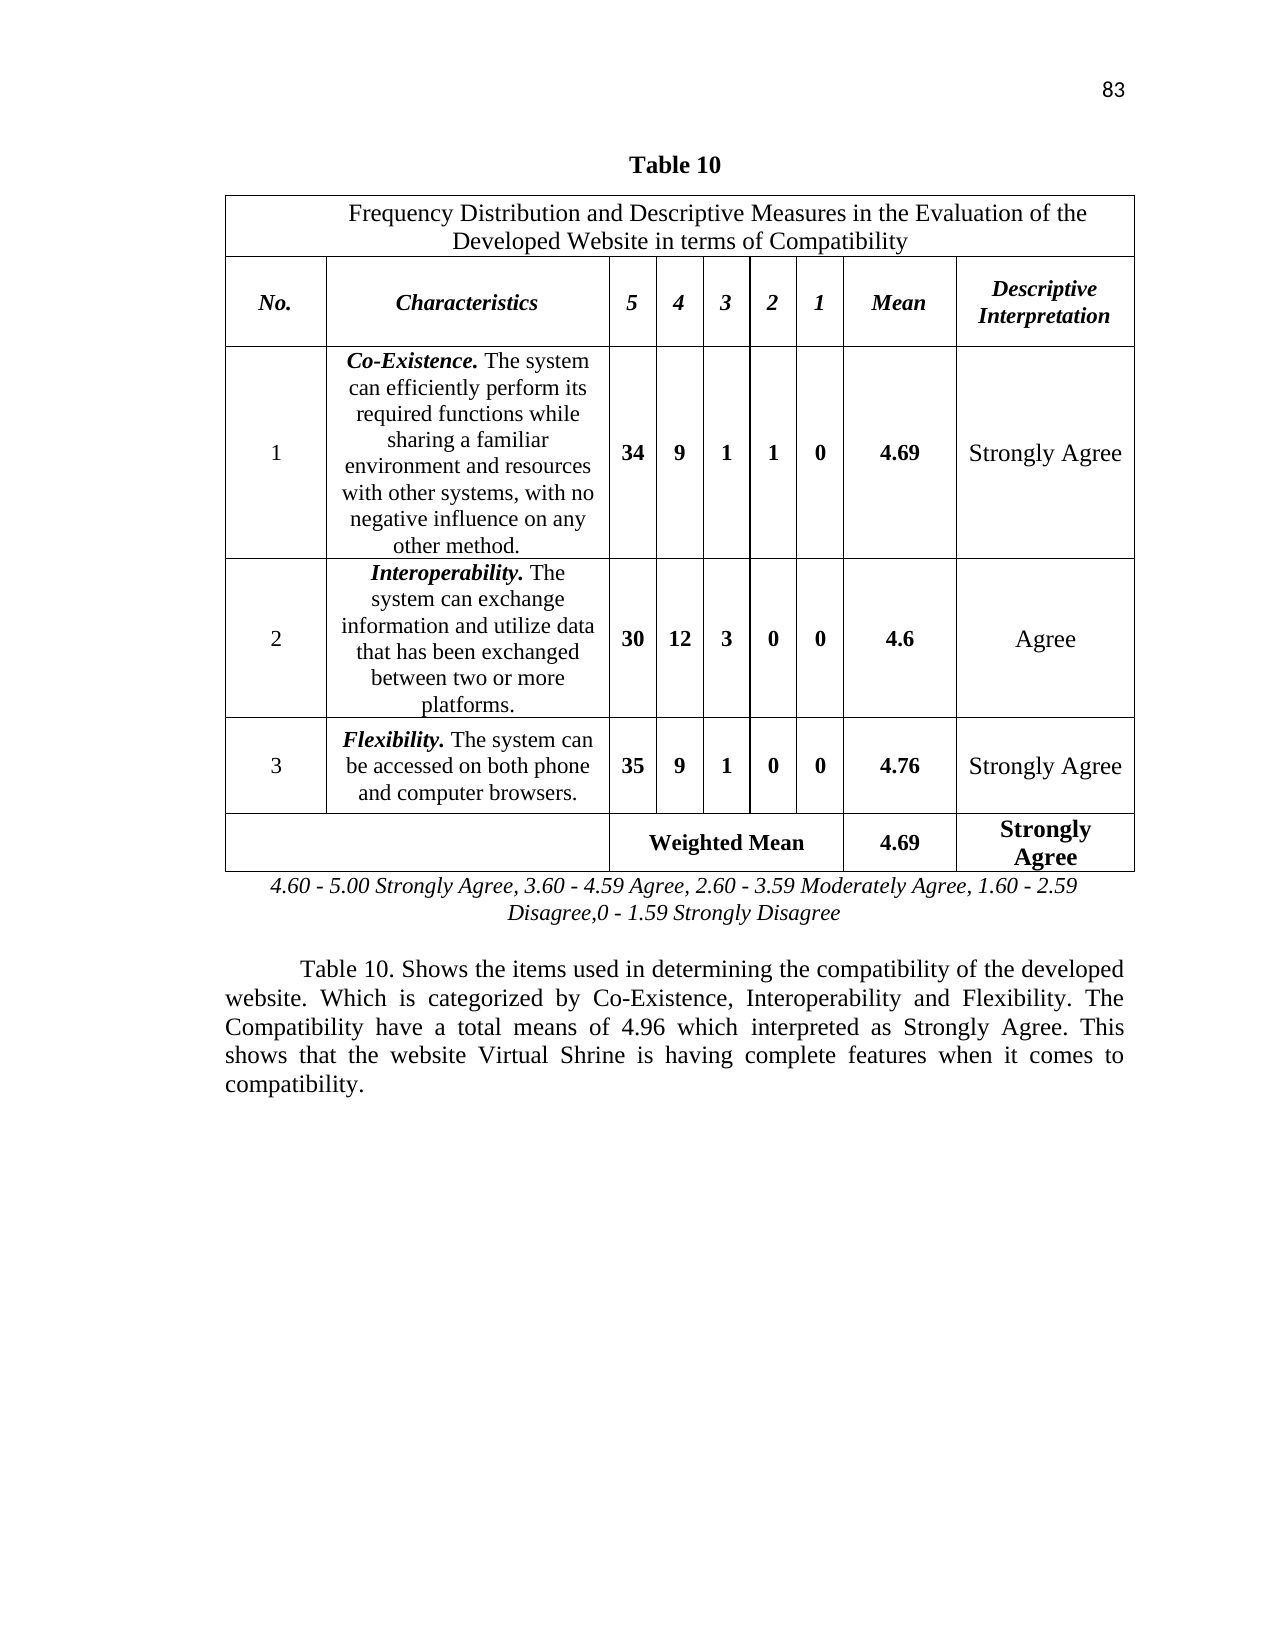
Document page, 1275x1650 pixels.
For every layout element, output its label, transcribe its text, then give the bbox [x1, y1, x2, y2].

text 4.60 - 5.00 Strongly Agree, 3.60 - 4.59 Agree, 2.60 - 3.59 Moderately Agree, 1.60 - 2.59 Disagree,0 - 1.59 Strongly Disagree [225, 872, 1125, 925]
table_cell 30 [610, 559, 656, 717]
table_cell Agree [957, 559, 1134, 717]
table_cell 3 [704, 559, 749, 717]
table_cell 1 [751, 347, 796, 558]
table_cell 9 [657, 718, 703, 813]
table_header Frequency Distribution and Descriptive Measures in the Evaluation of the Developed Website in terms of Compatibility [226, 196, 1134, 256]
table_cell Co-Existence. The system can efficiently perform its required functions while sharing a familiar environment and resources with other systems, with no negative influence on any other method. [327, 347, 609, 558]
table_cell 3 [704, 257, 749, 346]
table_cell Strongly Agree [957, 347, 1134, 558]
table_cell No. [226, 257, 326, 346]
table_cell 0 [751, 718, 796, 813]
table_cell 4.6 [844, 559, 956, 717]
table_cell 1 [704, 718, 749, 813]
table_cell 0 [797, 347, 843, 558]
text Table 10 [225, 150, 1125, 179]
table_cell 0 [797, 559, 843, 717]
table_cell Interoperability. The system can exchange information and utilize data that has been exchanged between two or more platforms. [327, 559, 609, 717]
table_cell Mean [844, 257, 956, 346]
table_cell 1 [797, 257, 843, 346]
table_cell Strongly Agree [957, 718, 1134, 813]
table_cell 4.69 [844, 814, 956, 871]
table_cell 1 [226, 347, 326, 558]
table_cell 5 [610, 257, 656, 346]
table_cell 3 [226, 718, 326, 813]
table_cell 0 [797, 718, 843, 813]
table_cell Weighted Mean [610, 814, 843, 871]
table_cell 34 [610, 347, 656, 558]
table_cell 0 [751, 559, 796, 717]
table_cell 2 [751, 257, 796, 346]
table_cell 12 [657, 559, 703, 717]
table_cell 35 [610, 718, 656, 813]
table_cell Flexibility. The system can be accessed on both phone and computer browsers. [327, 718, 609, 813]
table_cell Strongly Agree [957, 814, 1134, 871]
table_cell 4.76 [844, 718, 956, 813]
table_cell 1 [704, 347, 749, 558]
table_cell 9 [657, 347, 703, 558]
table_cell 4.69 [844, 347, 956, 558]
table_cell 2 [226, 559, 326, 717]
table_cell Characteristics [327, 257, 609, 346]
table_cell [226, 814, 609, 871]
table_cell 4 [657, 257, 703, 346]
text Table 10. Shows the items used in determining the compatibility of the developed website. Which is categorized by Co-Existence, Interoperability and Flexibility. The Compatibility have a total means of 4.96 which interpreted as Strongly Agree. This shows that the website Virtual Shrine is having complete features when it comes to compatibility. [225, 954, 1125, 1098]
table_cell Descriptive Interpretation [957, 257, 1134, 346]
